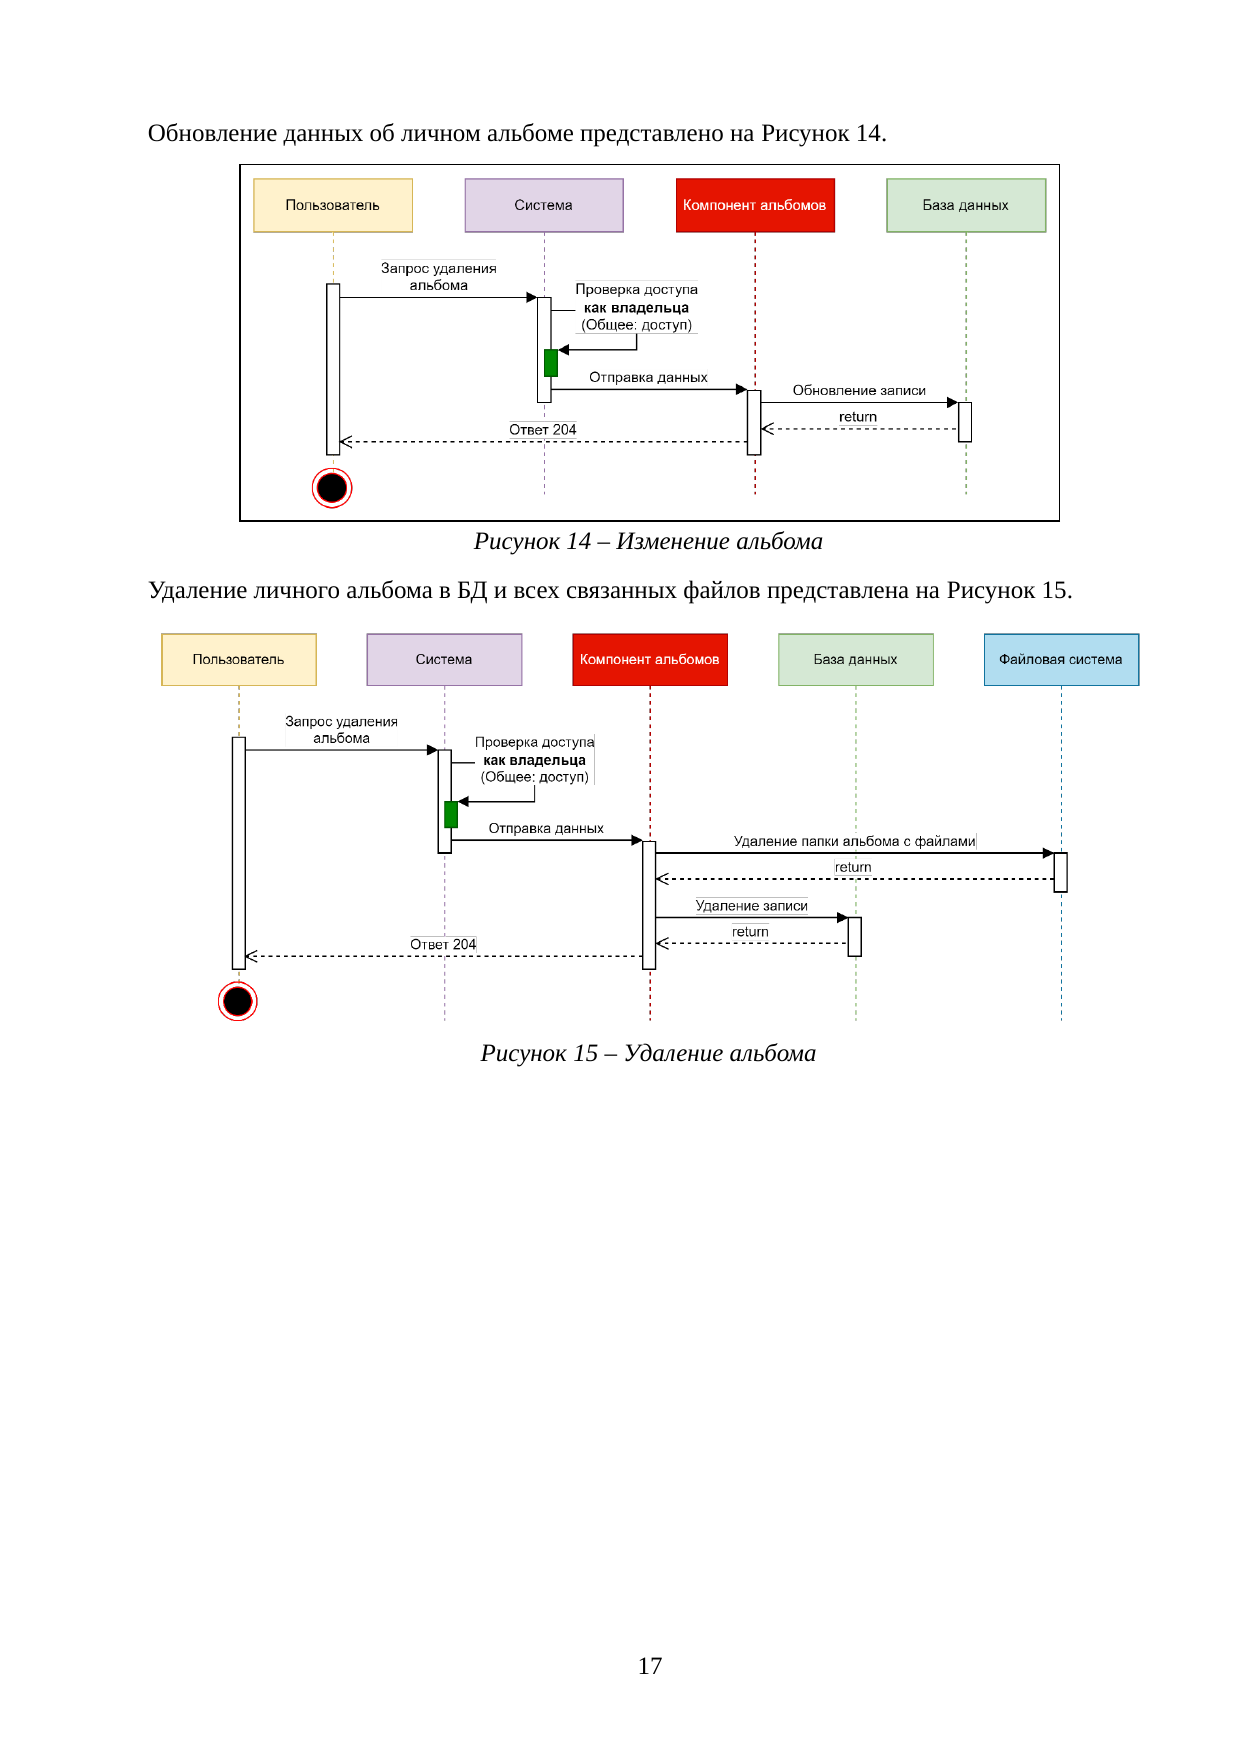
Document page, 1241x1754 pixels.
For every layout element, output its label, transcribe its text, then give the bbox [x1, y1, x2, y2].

picture [241, 165, 1059, 520]
text Рисунок 14 – Изменение альбома [148, 526, 1152, 555]
picture [148, 621, 1152, 1034]
text Обновление данных об личном альбоме представлено на Рисунок 14. [148, 118, 1152, 147]
text Удаление личного альбома в БД и всех связанных файлов представлена на Рисунок 15. [148, 576, 1152, 604]
text Рисунок 15 – Удаление альбома [148, 1038, 1152, 1067]
